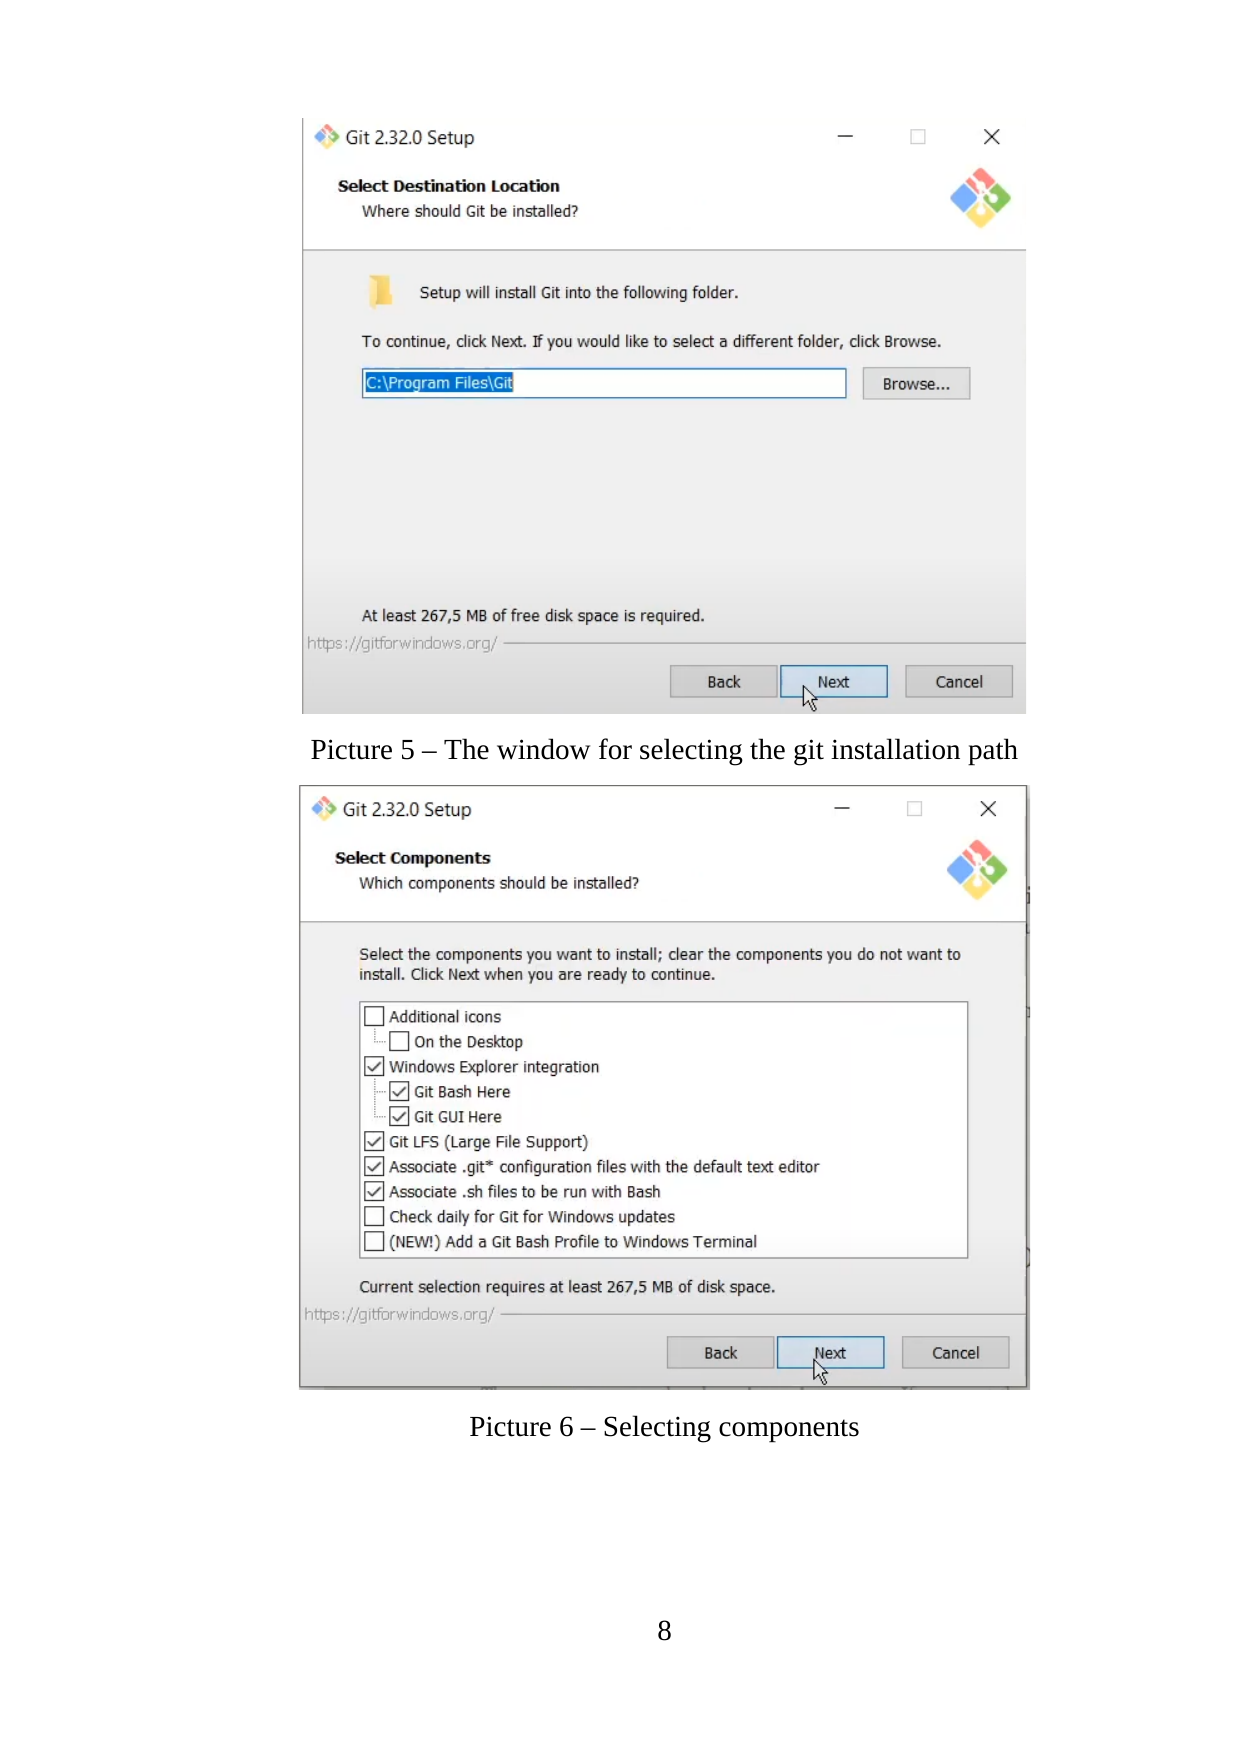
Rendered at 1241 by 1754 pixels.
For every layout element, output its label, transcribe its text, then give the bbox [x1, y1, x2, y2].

text Picture 6 – Selecting components [177, 1409, 1152, 1442]
picture [302, 118, 1027, 714]
text Picture 5 – The window for selecting the git installation path [177, 732, 1152, 766]
picture [298, 785, 1030, 1390]
